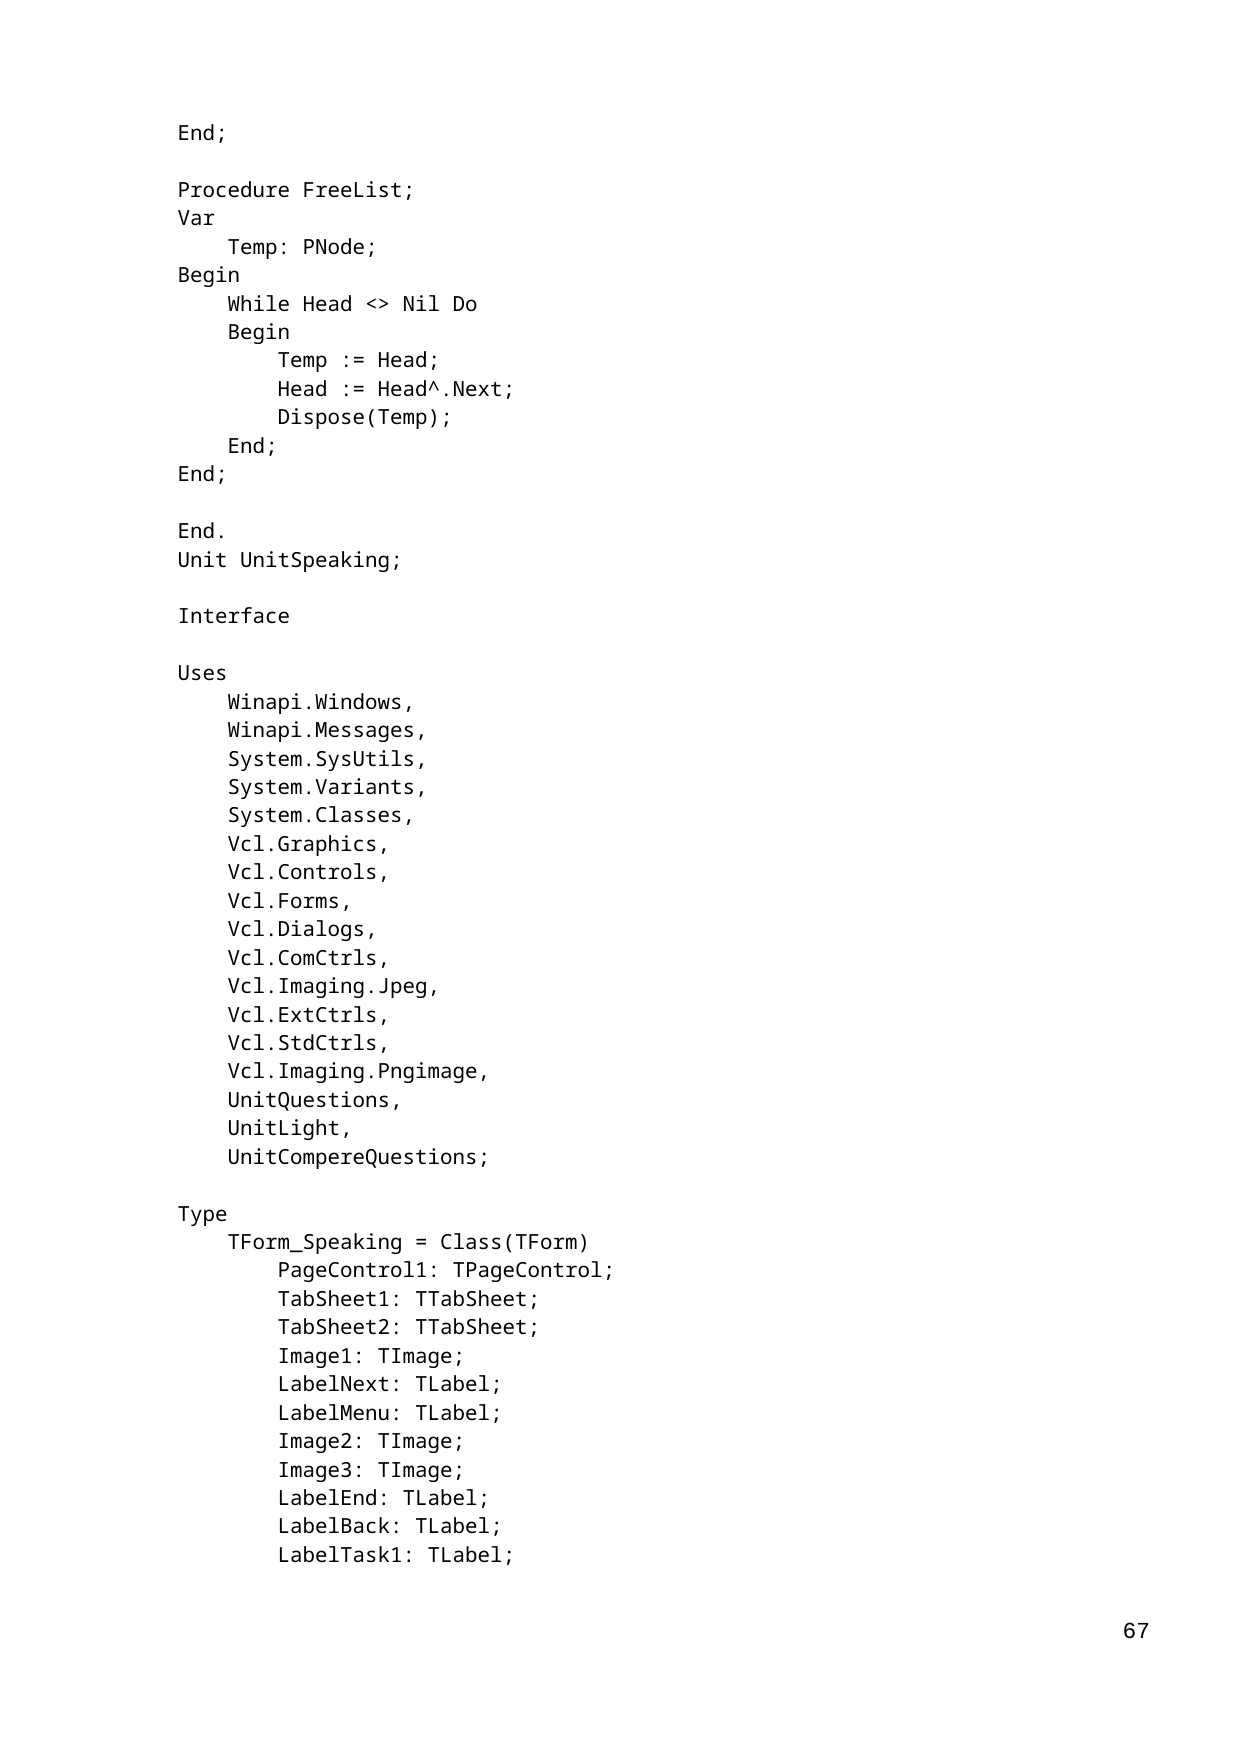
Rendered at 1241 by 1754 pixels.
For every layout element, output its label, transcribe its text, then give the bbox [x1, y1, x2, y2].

text End; [177, 431, 1152, 459]
text Interface [177, 602, 1152, 630]
text Temp := Head; [177, 346, 1152, 374]
text System.SysUtils, [177, 744, 1152, 772]
text Vcl.ExtCtrls, [177, 1000, 1152, 1028]
text System.Variants, [177, 772, 1152, 801]
text UnitCompereQuestions; [177, 1142, 1152, 1170]
text LabelEnd: TLabel; [177, 1483, 1152, 1512]
text Vcl.StdCtrls, [177, 1028, 1152, 1057]
text Image2: TImage; [177, 1426, 1152, 1455]
text Begin [177, 317, 1152, 346]
text End; [177, 459, 1152, 488]
text Winapi.Messages, [177, 715, 1152, 744]
text End. [177, 516, 1152, 545]
text Unit UnitSpeaking; [177, 545, 1152, 573]
text Type [177, 1199, 1152, 1227]
text Vcl.Controls, [177, 857, 1152, 886]
text Image3: TImage; [177, 1455, 1152, 1483]
text UnitLight, [177, 1113, 1152, 1142]
text LabelMenu: TLabel; [177, 1398, 1152, 1426]
text Vcl.Graphics, [177, 829, 1152, 857]
text Head := Head^.Next; [177, 374, 1152, 402]
text Image1: TImage; [177, 1341, 1152, 1369]
text While Head <> Nil Do [177, 289, 1152, 317]
text Vcl.Dialogs, [177, 914, 1152, 943]
text TabSheet1: TTabSheet; [177, 1284, 1152, 1312]
text LabelTask1: TLabel; [177, 1540, 1152, 1568]
text Uses [177, 658, 1152, 687]
text Vcl.Imaging.Pngimage, [177, 1057, 1152, 1085]
text Vcl.Forms, [177, 886, 1152, 914]
text TForm_Speaking = Class(TForm) [177, 1227, 1152, 1256]
text TabSheet2: TTabSheet; [177, 1312, 1152, 1341]
text Begin [177, 260, 1152, 289]
text End; [177, 118, 1152, 147]
text Temp: PNode; [177, 232, 1152, 260]
text Vcl.Imaging.Jpeg, [177, 971, 1152, 1000]
text LabelNext: TLabel; [177, 1369, 1152, 1398]
text LabelBack: TLabel; [177, 1512, 1152, 1540]
text System.Classes, [177, 801, 1152, 829]
text Vcl.ComCtrls, [177, 943, 1152, 971]
text Var [177, 203, 1152, 232]
text PageControl1: TPageControl; [177, 1256, 1152, 1284]
text UnitQuestions, [177, 1085, 1152, 1113]
text Procedure FreeList; [177, 175, 1152, 203]
text Winapi.Windows, [177, 687, 1152, 715]
text Dispose(Temp); [177, 402, 1152, 431]
